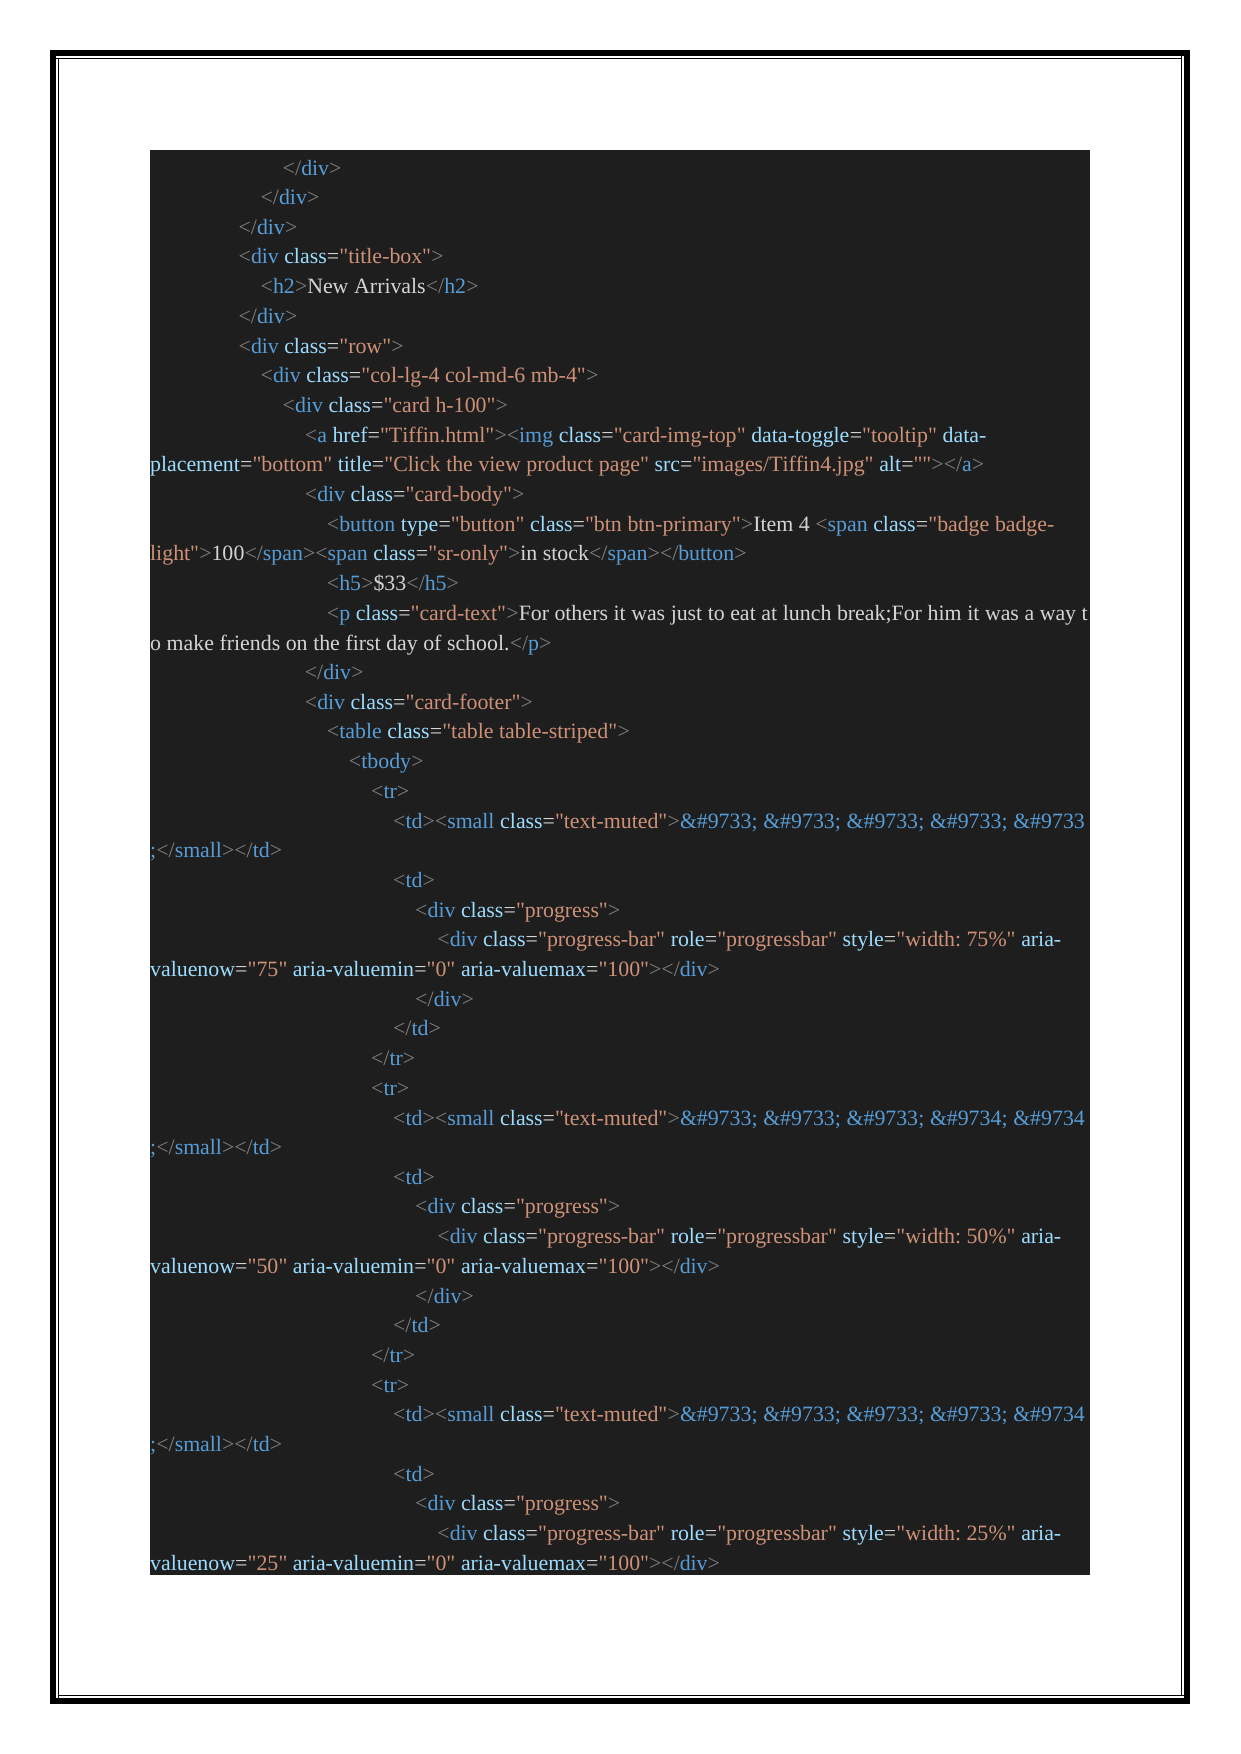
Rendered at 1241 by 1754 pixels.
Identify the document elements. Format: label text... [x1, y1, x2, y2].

text </div> [150, 150, 1090, 180]
text </td> [150, 1308, 1090, 1337]
text <div class="progress-bar" role="progressbar" style="width: 50%" aria-valuenow="50" aria-valuemin="0" aria-valuemax="100"></div> [150, 1219, 1090, 1278]
text <div class="progress"> [150, 892, 1090, 922]
text </div> [150, 180, 1090, 209]
text <tr> [150, 1367, 1090, 1397]
text </div> [150, 1278, 1090, 1308]
text <td> [150, 862, 1090, 892]
text </div> [150, 209, 1090, 239]
text <div class="card-body"> [150, 477, 1090, 506]
text <td><small class="text-muted">&#9733; &#9733; &#9733; &#9733; &#9733;</small></td> [150, 803, 1090, 862]
text <div class="progress-bar" role="progressbar" style="width: 25%" aria-valuenow="25" aria-valuemin="0" aria-valuemax="100"></div> [150, 1516, 1090, 1575]
text <td><small class="text-muted">&#9733; &#9733; &#9733; &#9734; &#9734;</small></td> [150, 1100, 1090, 1159]
text <div class="row"> [150, 328, 1090, 358]
text </td> [150, 1011, 1090, 1041]
text <h2>New Arrivals</h2> [150, 269, 1090, 298]
text </div> [150, 981, 1090, 1011]
text <div class="progress-bar" role="progressbar" style="width: 75%" aria-valuenow="75" aria-valuemin="0" aria-valuemax="100"></div> [150, 922, 1090, 981]
text <div class="col-lg-4 col-md-6 mb-4"> [150, 358, 1090, 387]
text <table class="table table-striped"> [150, 714, 1090, 744]
text <button type="button" class="btn btn-primary">Item 4 <span class="badge badge-light">100</span><span class="sr-only">in stock</span></button> [150, 506, 1090, 566]
text </div> [150, 298, 1090, 328]
text <td><small class="text-muted">&#9733; &#9733; &#9733; &#9733; &#9734;</small></td> [150, 1397, 1090, 1456]
text <tr> [150, 773, 1090, 803]
text <div class="progress"> [150, 1486, 1090, 1516]
text </tr> [150, 1337, 1090, 1367]
text <a href="Tiffin.html"><img class="card-img-top" data-toggle="tooltip" data-placement="bottom" title="Click the view product page" src="images/Tiffin4.jpg" alt=""></a> [150, 417, 1090, 477]
text <h5>$33</h5> [150, 566, 1090, 595]
text <p class="card-text">For others it was just to eat at lunch break;For him it was a way to make friends on the first day of school.</p> [150, 595, 1090, 655]
text </tr> [150, 1041, 1090, 1070]
text <div class="card-footer"> [150, 684, 1090, 714]
text <div class="title-box"> [150, 239, 1090, 269]
text <div class="card h-100"> [150, 387, 1090, 417]
text <div class="progress"> [150, 1189, 1090, 1219]
text <tbody> [150, 744, 1090, 773]
text <tr> [150, 1070, 1090, 1100]
text </div> [150, 655, 1090, 684]
text <td> [150, 1159, 1090, 1189]
text <td> [150, 1456, 1090, 1486]
